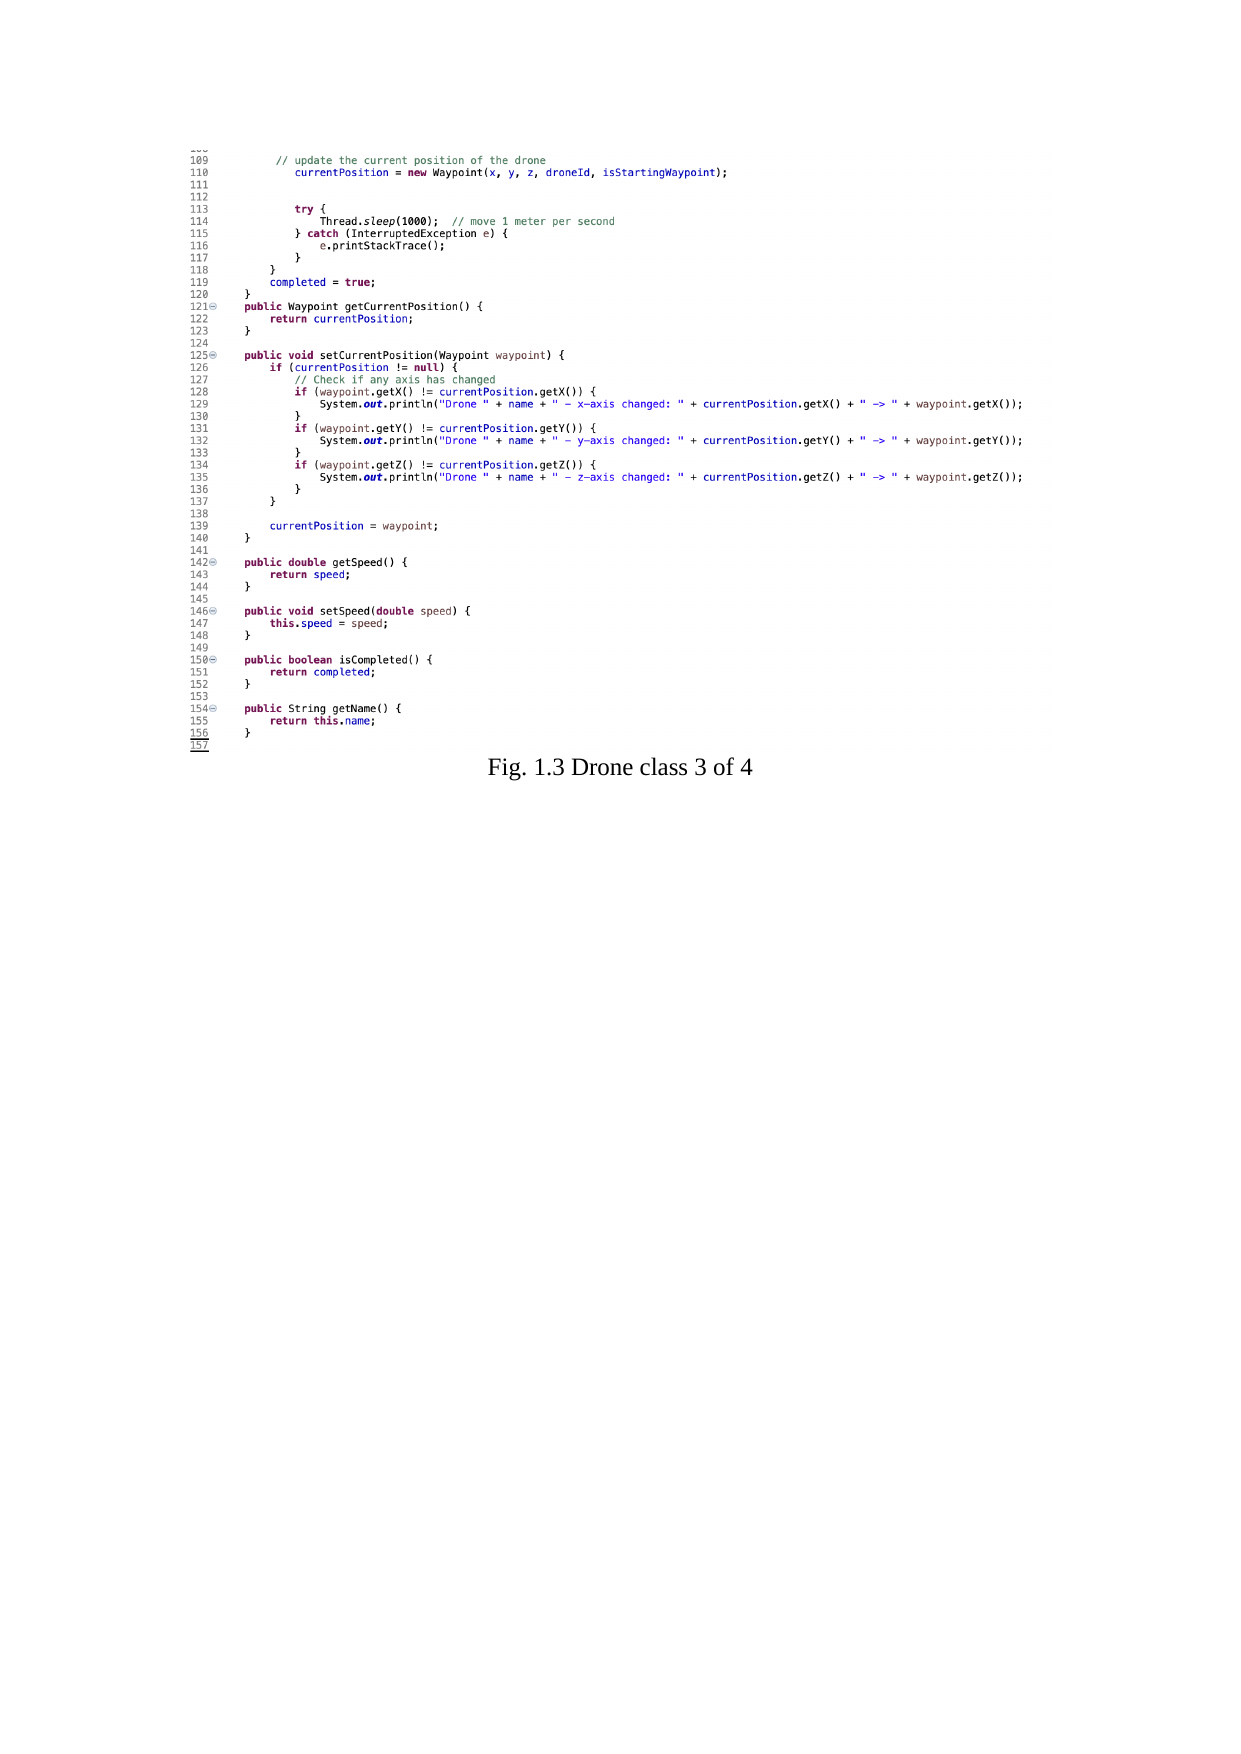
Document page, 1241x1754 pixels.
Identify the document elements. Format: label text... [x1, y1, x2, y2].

picture [187, 150, 1053, 752]
text Fig. 1.3 Drone class 3 of 4 [150, 752, 1090, 780]
